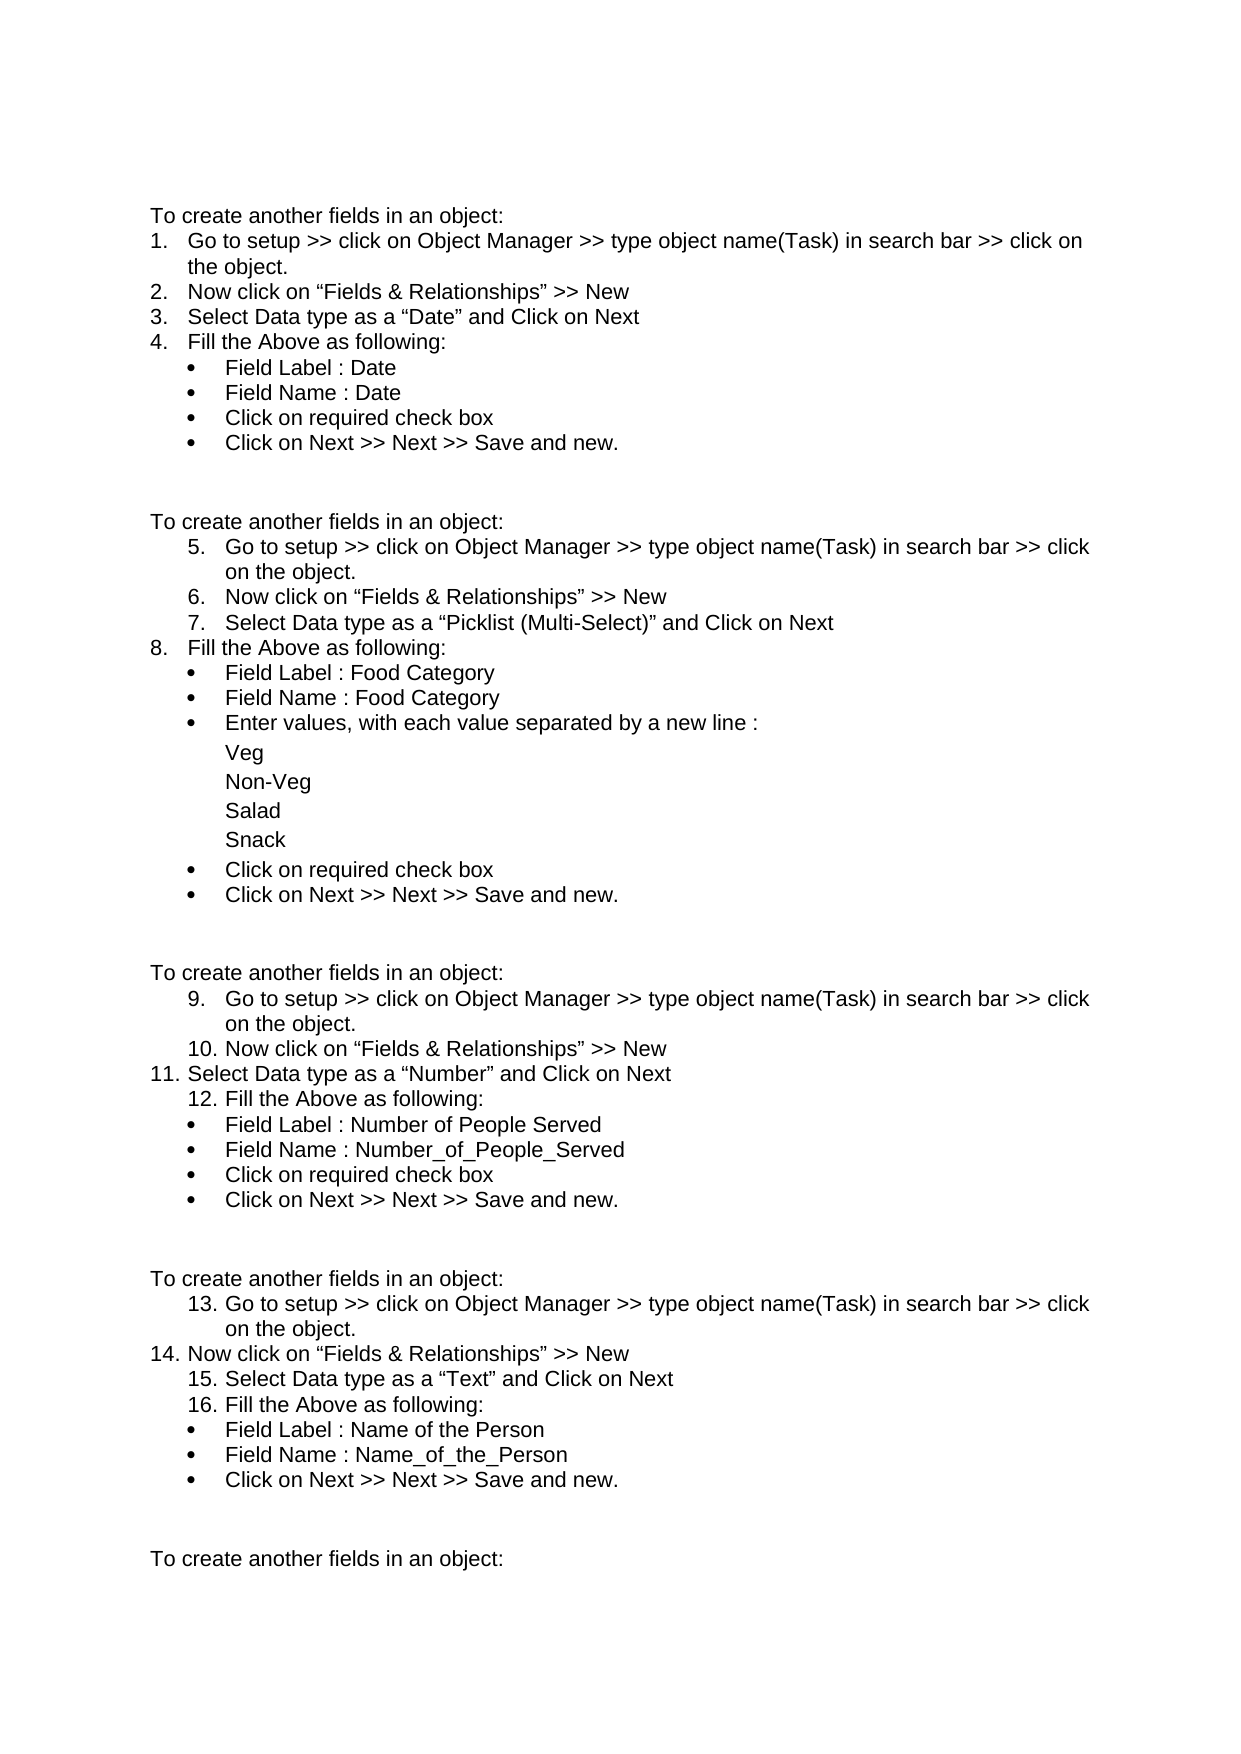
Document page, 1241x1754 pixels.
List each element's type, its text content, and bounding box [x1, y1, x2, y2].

list Now click on “Fields & Relationships” >> New [150, 1341, 1090, 1366]
list Now click on “Fields & Relationships” >> New [150, 279, 1090, 304]
list Field Name : Number_of_People_Served [187, 1137, 1090, 1162]
text To create another fields in an object: [150, 1266, 1090, 1291]
list Now click on “Fields & Relationships” >> New [187, 1036, 1090, 1061]
list Field Name : Food Category [187, 685, 1090, 710]
list Click on Next >> Next >> Save and new. [187, 882, 1090, 907]
list Field Label : Name of the Person [187, 1417, 1090, 1442]
list Click on required check box [187, 405, 1090, 430]
list Click on Next >> Next >> Save and new. [187, 430, 1090, 455]
list Go to setup >> click on Object Manager >> type object name(Task) in search bar >> click on the object. [187, 1291, 1090, 1341]
list Field Label : Date [187, 354, 1090, 380]
list Click on required check box [187, 857, 1090, 882]
list Click on Next >> Next >> Save and new. [187, 1187, 1090, 1212]
text To create another fields in an object: [150, 1546, 1090, 1571]
list Fill the Above as following: [150, 634, 1090, 660]
text To create another fields in an object: [150, 960, 1090, 985]
list Field Label : Food Category [187, 660, 1090, 685]
text To create another fields in an object: [150, 508, 1090, 534]
text Non-Veg [225, 769, 1090, 794]
text To create another fields in an object: [150, 203, 1090, 228]
list Fill the Above as following: [187, 1086, 1090, 1111]
text Salad [225, 798, 1090, 823]
list Fill the Above as following: [150, 329, 1090, 354]
list Fill the Above as following: [187, 1392, 1090, 1417]
list Enter values, with each value separated by a new line : [187, 710, 1090, 735]
list Select Data type as a “Picklist (Multi-Select)” and Click on Next [187, 609, 1090, 634]
list Go to setup >> click on Object Manager >> type object name(Task) in search bar >> click on the object. [150, 228, 1090, 279]
list Click on Next >> Next >> Save and new. [187, 1467, 1090, 1492]
list Click on required check box [187, 1162, 1090, 1187]
list Select Data type as a “Number” and Click on Next [150, 1061, 1090, 1086]
list Select Data type as a “Date” and Click on Next [150, 304, 1090, 329]
list Field Label : Number of People Served [187, 1111, 1090, 1137]
text Snack [225, 827, 1090, 852]
text Veg [225, 739, 1090, 765]
list Field Name : Date [187, 380, 1090, 405]
list Go to setup >> click on Object Manager >> type object name(Task) in search bar >> click on the object. [187, 985, 1090, 1036]
list Select Data type as a “Text” and Click on Next [187, 1366, 1090, 1392]
list Go to setup >> click on Object Manager >> type object name(Task) in search bar >> click on the object. [187, 534, 1090, 584]
list Now click on “Fields & Relationships” >> New [187, 584, 1090, 609]
list Field Name : Name_of_the_Person [187, 1442, 1090, 1467]
